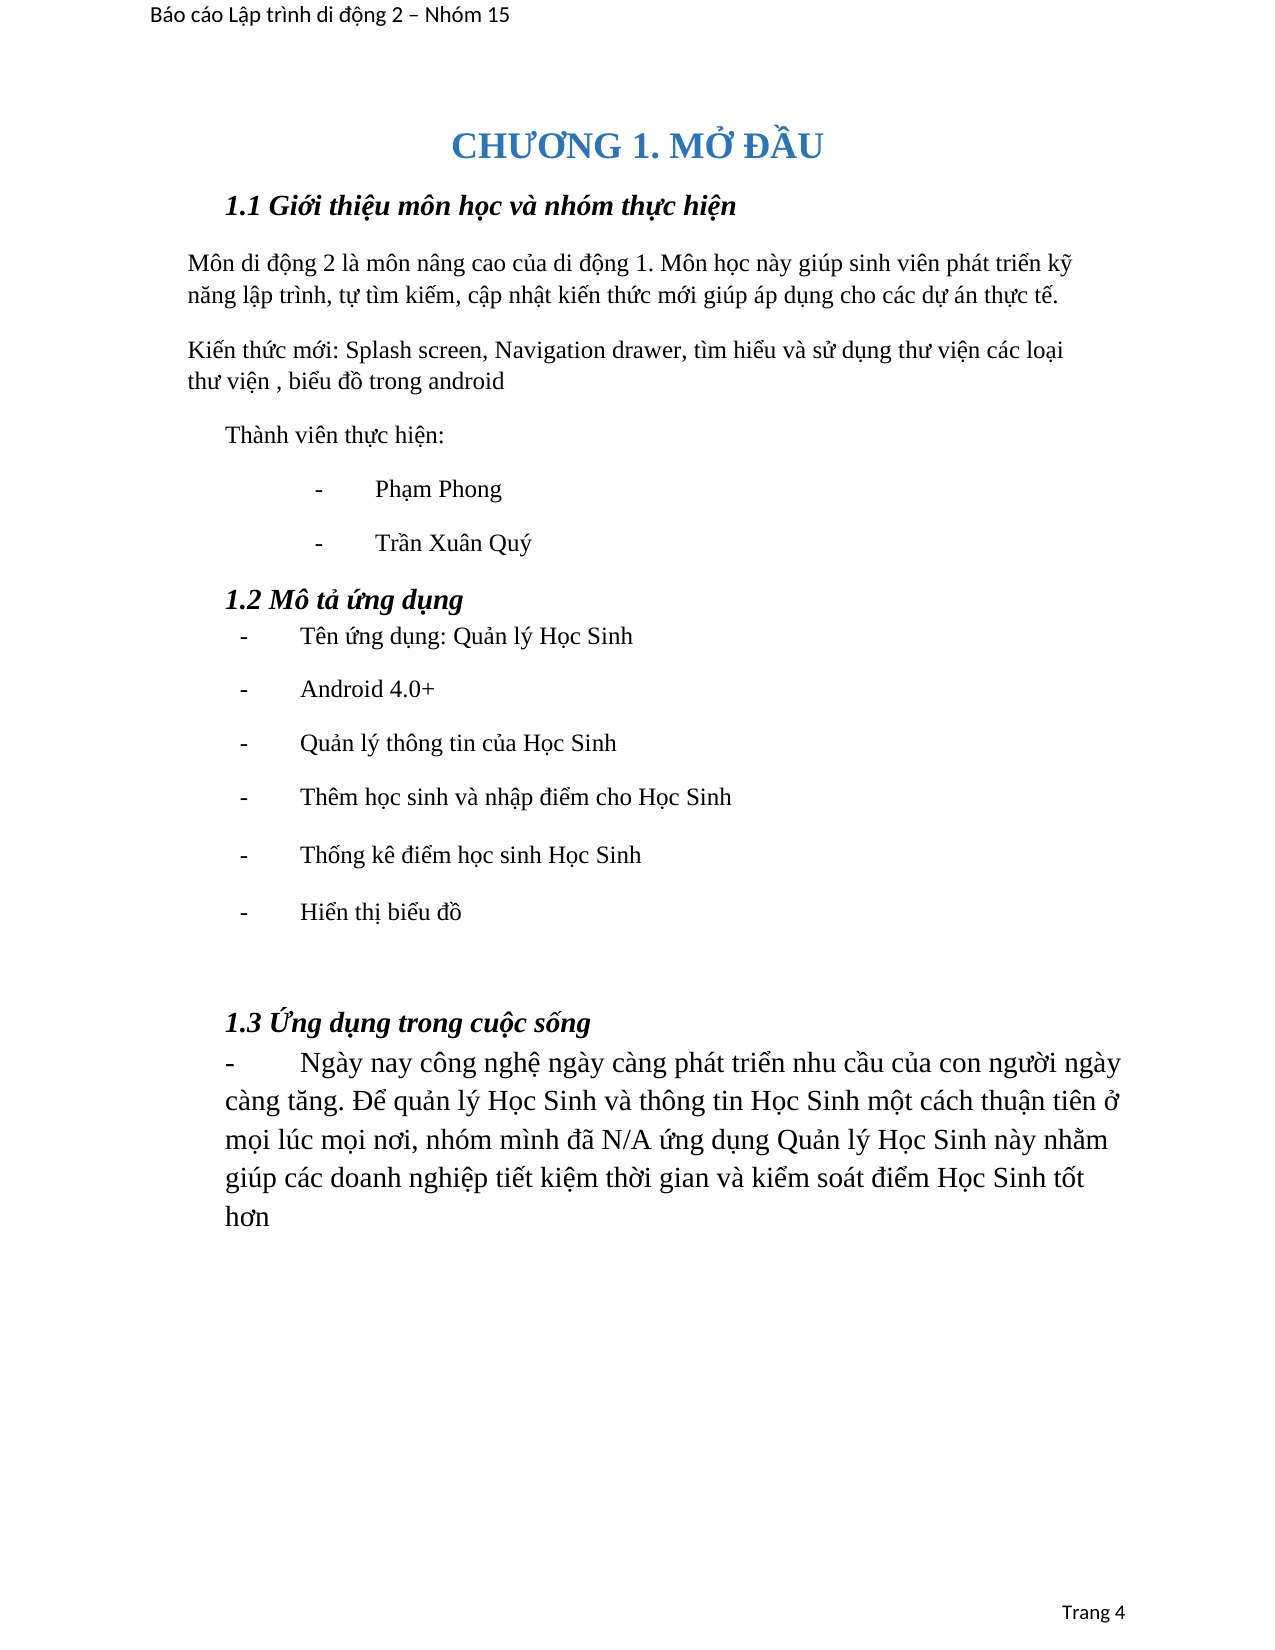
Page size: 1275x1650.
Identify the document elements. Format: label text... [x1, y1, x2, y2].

text 1.3 Ứng dụng trong cuộc sống [225, 1006, 1125, 1039]
list Thêm học sinh và nhập điểm cho Học Sinh [239, 782, 1125, 811]
text 1.2 Mô tả ứng dụng [225, 582, 1125, 616]
subtitle CHƯƠNG 1. MỞ ĐẦU [150, 124, 1125, 167]
list Quản lý thông tin của Học Sinh [239, 728, 1125, 757]
text Kiến thức mới: Splash screen, Navigation drawer, tìm hiểu và sử dụng thư viện các loại thư viện , biểu đồ trong android [187, 335, 1083, 395]
list Tên ứng dụng: Quản lý Học Sinh [239, 621, 1125, 649]
text Thành viên thực hiện: [225, 420, 1125, 449]
list Thống kê điểm học sinh Học Sinh [239, 840, 1125, 869]
list Android 4.0+ [239, 674, 1125, 703]
list Hiển thị biểu đồ [239, 897, 1125, 926]
text Môn di động 2 là môn nâng cao của di động 1. Môn học này giúp sinh viên phát triển kỹ năng lập trình, tự tìm kiếm, cập nhật kiến thức mới giúp áp dụng cho các dự án thực tế. [187, 248, 1110, 308]
list Trần Xuân Quý [314, 528, 1125, 557]
list Ngày nay công nghệ ngày càng phát triển nhu cầu của con người ngày càng tăng. Để quản lý Học Sinh và thông tin Học Sinh một cách thuận tiên ở mọi lúc mọi nơi, nhóm mình đã N/A ứng dụng Quản lý Học Sinh này nhằm giúp các doanh nghiệp tiết kiệm thời gian và kiểm soát điểm Học Sinh tốt hơn [225, 1045, 1125, 1233]
list Phạm Phong [314, 474, 1125, 503]
text 1.1 Giới thiệu môn học và nhóm thực hiện [225, 188, 1125, 221]
